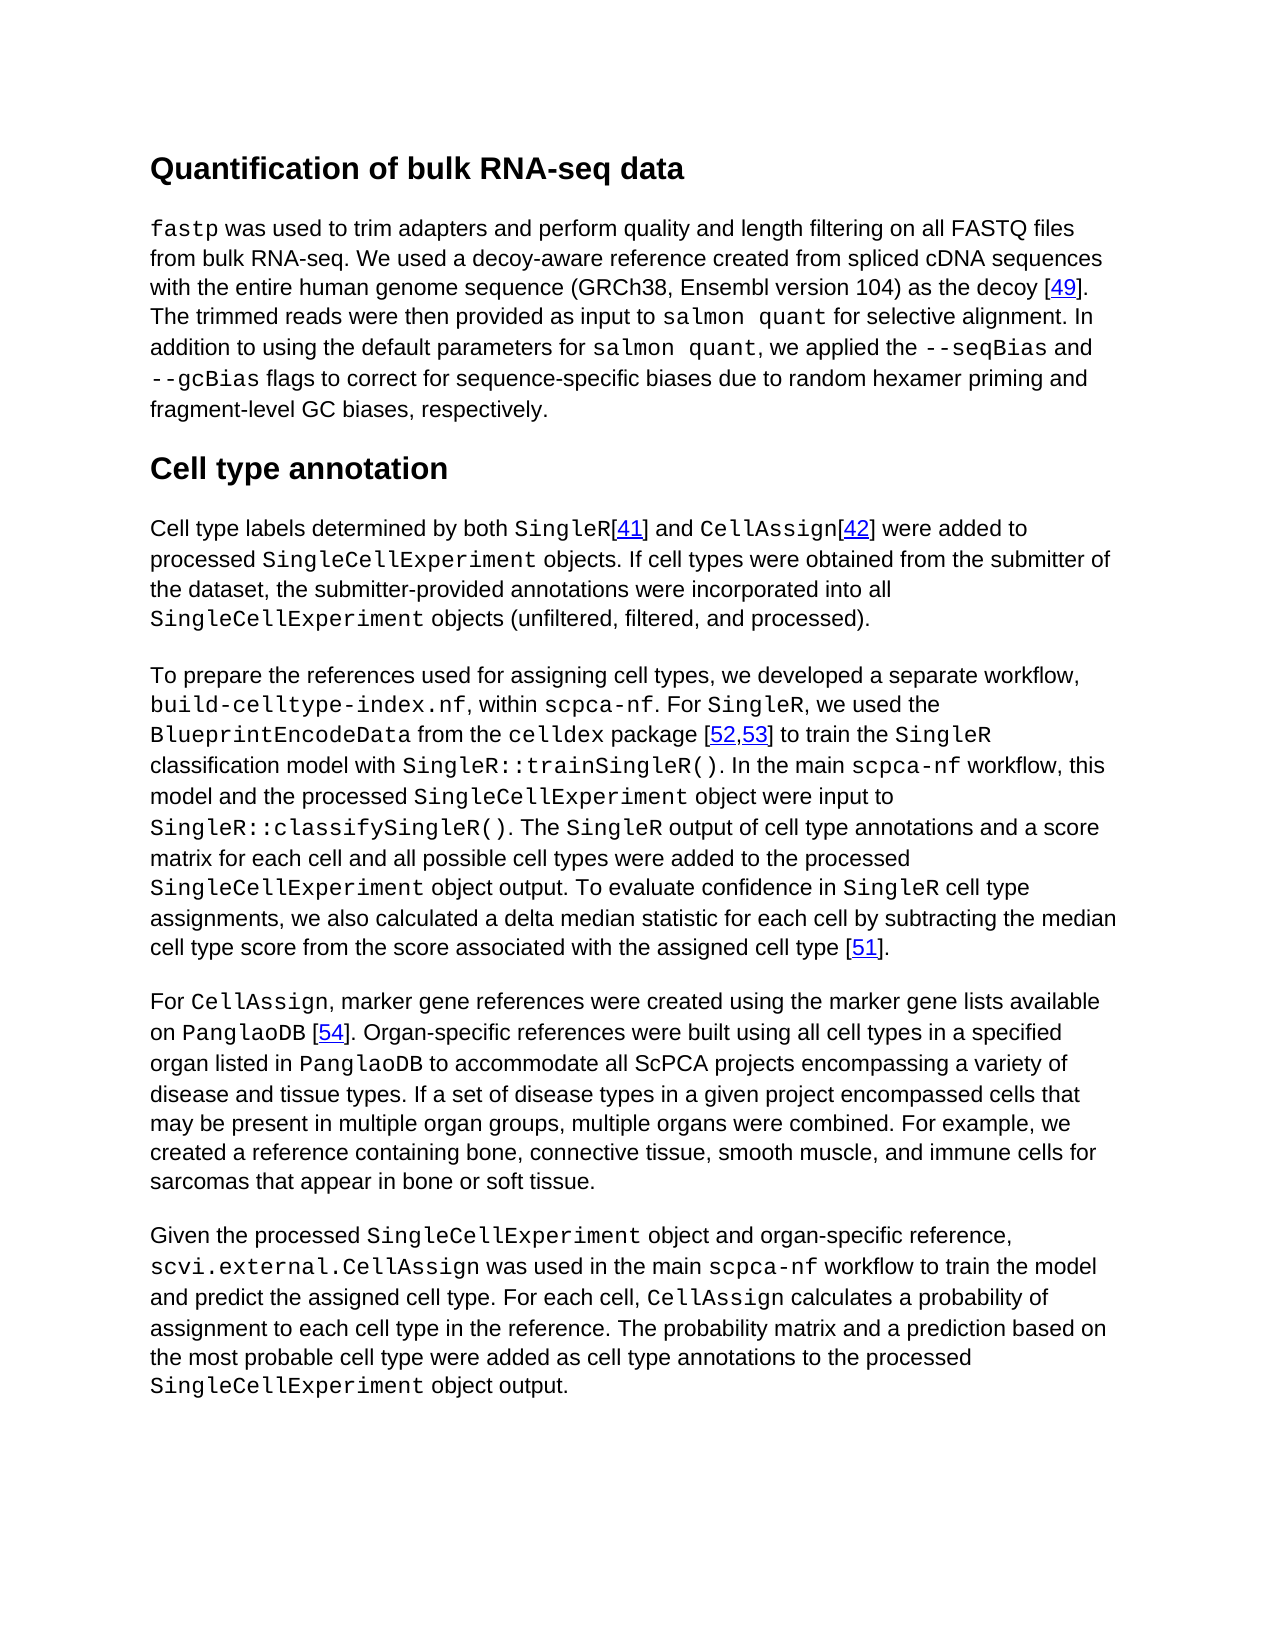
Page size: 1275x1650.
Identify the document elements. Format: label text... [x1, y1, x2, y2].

text For CellAssign, marker gene references were created using the marker gene lists available on PanglaoDB [54]. Organ-specific references were built using all cell types in a specified organ listed in PanglaoDB to accommodate all ScPCA projects encompassing a variety of disease and tissue types. If a set of disease types in a given project encompassed cells that may be present in multiple organ groups, multiple organs were combined. For example, we created a reference containing bone, connective tissue, smooth muscle, and immune cells for sarcomas that appear in bone or soft tissue. [150, 988, 1125, 1194]
subtitle Quantification of bulk RNA-seq data [150, 150, 1125, 186]
subtitle Cell type annotation [150, 450, 1125, 486]
text To prepare the references used for assigning cell types, we developed a separate workflow, build-celltype-index.nf, within scpca-nf. For SingleR, we used the BlueprintEncodeData from the celldex package [52,53] to train the SingleR classification model with SingleR::trainSingleR(). In the main scpca-nf workflow, this model and the processed SingleCellExperiment object were input to SingleR::classifySingleR(). The SingleR output of cell type annotations and a score matrix for each cell and all possible cell types were added to the processed SingleCellExperiment object output. To evaluate confidence in SingleR cell type assignments, we also calculated a delta median statistic for each cell by subtracting the median cell type score from the score associated with the assigned cell type [51]. [150, 662, 1125, 960]
text fastp was used to trim adapters and perform quality and length filtering on all FASTQ files from bulk RNA-seq. We used a decoy-aware reference created from spliced cDNA sequences with the entire human genome sequence (GRCh38, Ensembl version 104) as the decoy [49]. The trimmed reads were then provided as input to salmon quant for selective alignment. In addition to using the default parameters for salmon quant, we applied the --seqBias and --gcBias flags to correct for sequence-specific biases due to random hexamer priming and fragment-level GC biases, respectively. [150, 214, 1125, 422]
text Cell type labels determined by both SingleR[41] and CellAssign[42] were added to processed SingleCellExperiment objects. If cell types were obtained from the submitter of the dataset, the submitter-provided annotations were incorporated into all SingleCellExperiment objects (unfiltered, filtered, and processed). [150, 514, 1125, 634]
text Given the processed SingleCellExperiment object and organ-specific reference, scvi.external.CellAssign was used in the main scpca-nf workflow to train the model and predict the assigned cell type. For each cell, CellAssign calculates a probability of assignment to each cell type in the reference. The probability matrix and a prediction based on the most probable cell type were added as cell type annotations to the processed SingleCellExperiment object output. [150, 1222, 1125, 1401]
